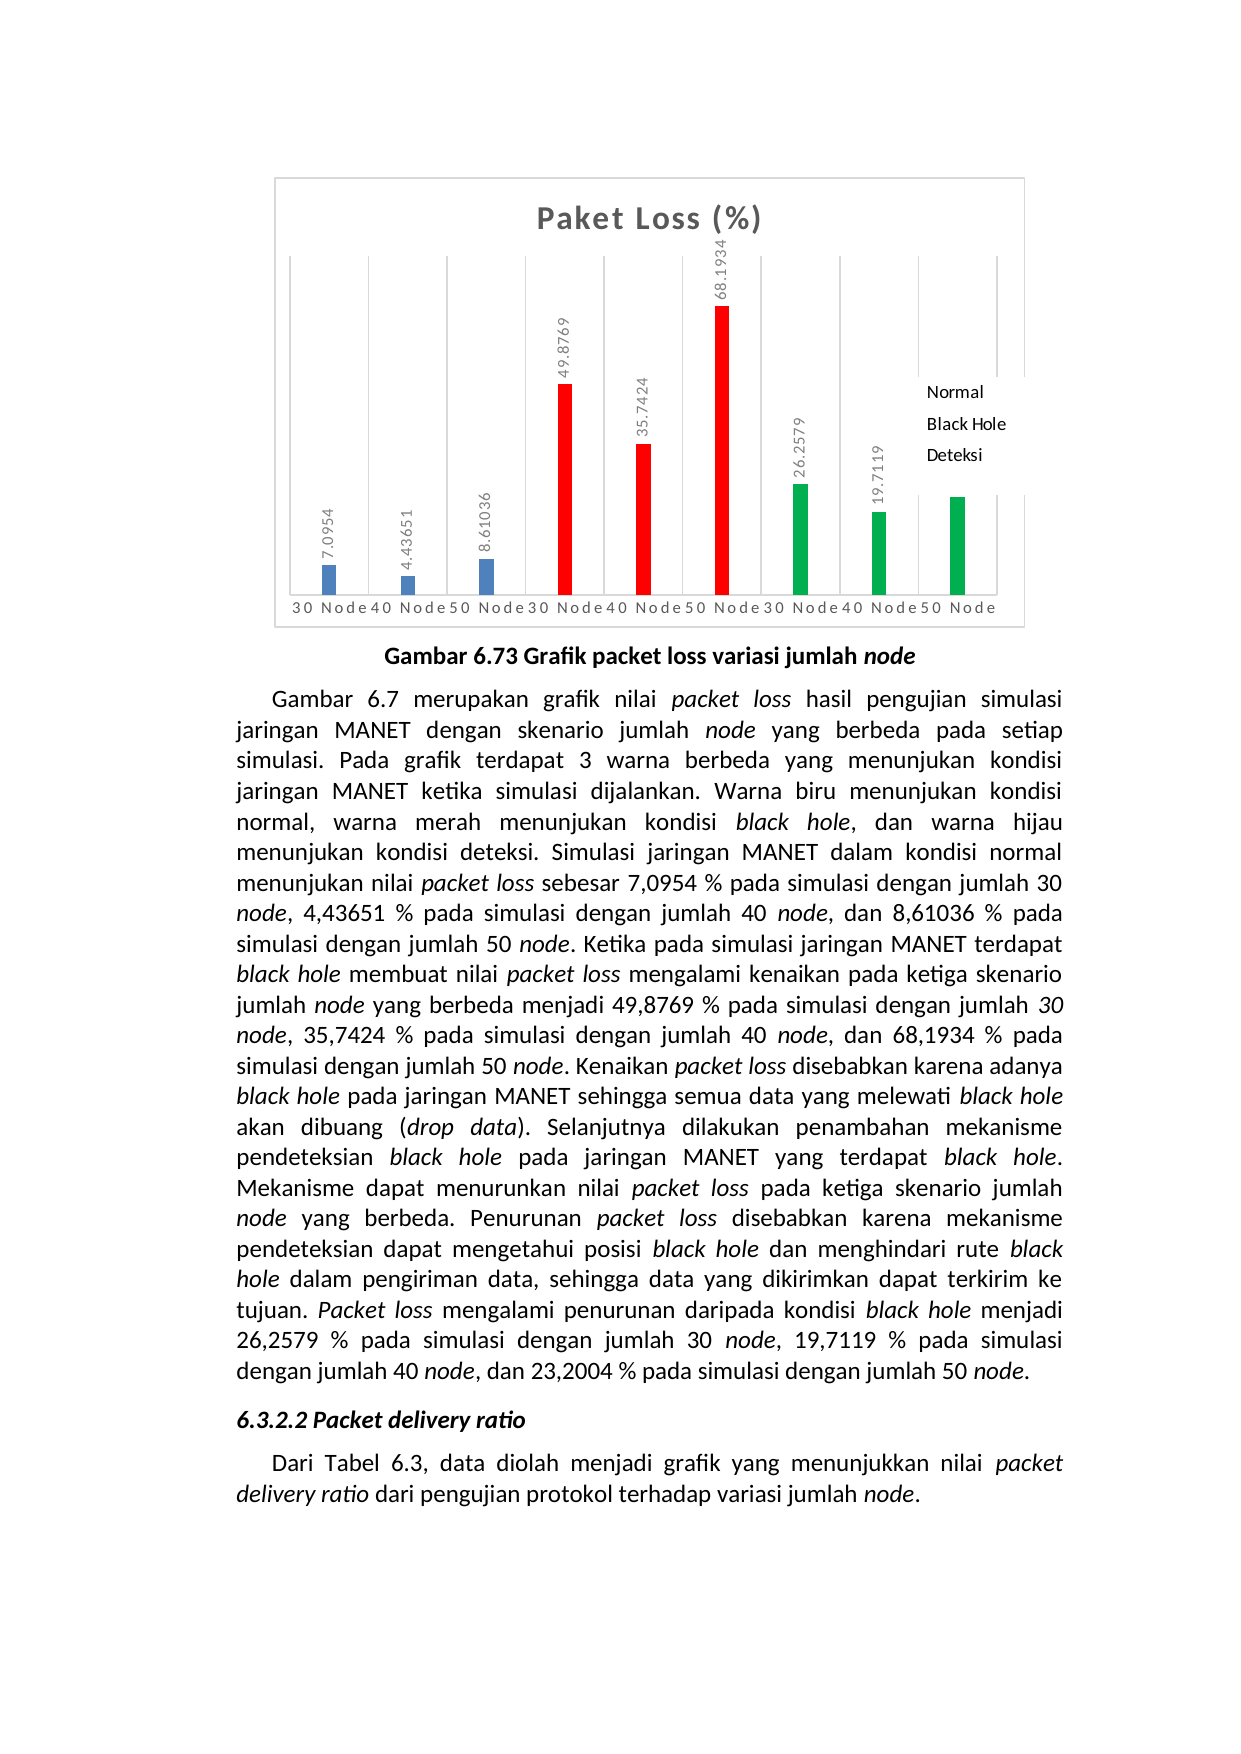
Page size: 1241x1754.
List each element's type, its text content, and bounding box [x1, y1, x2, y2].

text Gambar 6.7 merupakan grafik nilai packet loss hasil pengujian simulasi jaringan MANET dengan skenario jumlah node yang berbeda pada setiap simulasi. Pada grafik terdapat 3 warna berbeda yang menunjukan kondisi jaringan MANET ketika simulasi dijalankan. Warna biru menunjukan kondisi normal, warna merah menunjukan kondisi black hole, dan warna hijau menunjukan kondisi deteksi. Simulasi jaringan MANET dalam kondisi normal menunjukan nilai packet loss sebesar 7,0954 % pada simulasi dengan jumlah 30 node, 4,43651 % pada simulasi dengan jumlah 40 node, dan 8,61036 % pada simulasi dengan jumlah 50 node. Ketika pada simulasi jaringan MANET terdapat black hole membuat nilai packet loss mengalami kenaikan pada ketiga skenario jumlah node yang berbeda menjadi 49,8769 % pada simulasi dengan jumlah 30 node, 35,7424 % pada simulasi dengan jumlah 40 node, dan 68,1934 % pada simulasi dengan jumlah 50 node. Kenaikan packet loss disebabkan karena adanya black hole pada jaringan MANET sehingga semua data yang melewati black hole akan dibuang (drop data). Selanjutnya dilakukan penambahan mekanisme pendeteksian black hole pada jaringan MANET yang terdapat black hole. Mekanisme dapat menurunkan nilai packet loss pada ketiga skenario jumlah node yang berbeda. Penurunan packet loss disebabkan karena mekanisme pendeteksian dapat mengetahui posisi black hole dan menghindari rute black hole dalam pengiriman data, sehingga data yang dikirimkan dapat terkirim ke tujuan. Packet loss mengalami penurunan daripada kondisi black hole menjadi 26,2579 % pada simulasi dengan jumlah 30 node, 19,7119 % pada simulasi dengan jumlah 40 node, dan 23,2004 % pada simulasi dengan jumlah 50 node. [236, 683, 1063, 1386]
subtitle Packet delivery ratio [236, 1404, 1063, 1435]
text Dari Tabel 6.3, data diolah menjadi grafik yang menunjukkan nilai packet delivery ratio dari pengujian protokol terhadap variasi jumlah node. [236, 1447, 1063, 1508]
